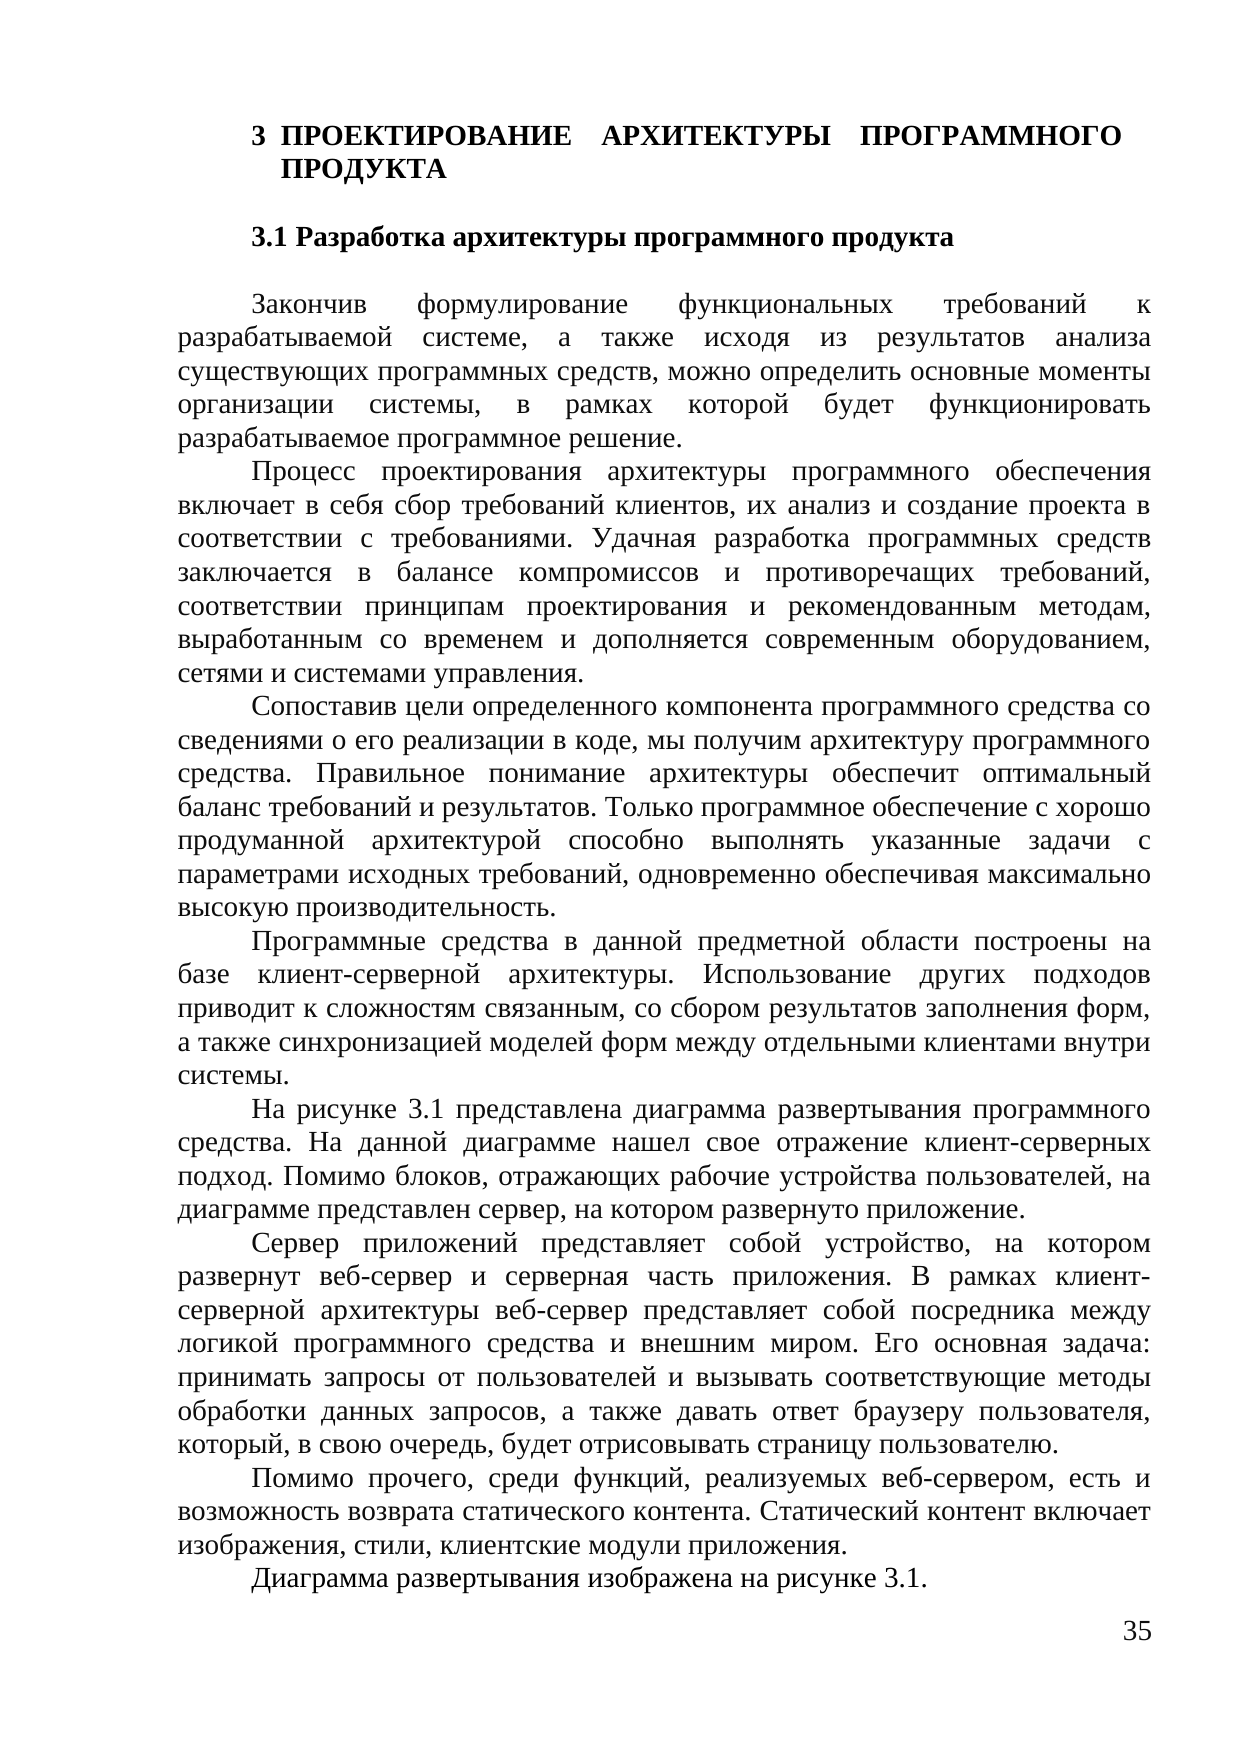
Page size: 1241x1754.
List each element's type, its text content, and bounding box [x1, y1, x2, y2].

text Помимо прочего, среди функций, реализуемых веб-сервером, есть и возможность возврата статического контента. Статический контент включает изображения, стили, клиентские модули приложения. [177, 1460, 1152, 1560]
subtitle Проектирование архитектуры программного продукта [251, 118, 1152, 185]
text На рисунке 3.1 представлена диаграмма развертывания программного средства. На данной диаграмме нашел свое отражение клиент-серверных подход. Помимо блоков, отражающих рабочие устройства пользователей, на диаграмме представлен сервер, на котором развернуто приложение. [177, 1091, 1152, 1225]
text Сопоставив цели определенного компонента программного средства со сведениями о его реализации в коде, мы получим архитектуру программного средства. Правильное понимание архитектуры обеспечит оптимальный баланс требований и результатов. Только программное обеспечение с хорошо продуманной архитектурой способно выполнять указанные задачи с параметрами исходных требований, одновременно обеспечивая максимально высокую производительность. [177, 688, 1152, 923]
text Процесс проектирования архитектуры программного обеспечения включает в себя сбор требований клиентов, их анализ и создание проекта в соответствии с требованиями. Удачная разработка программных средств заключается в балансе компромиссов и противоречащих требований, соответствии принципам проектирования и рекомендованным методам, выработанным со временем и дополняется современным оборудованием, сетями и системами управления. [177, 453, 1152, 688]
text Закончив формулирование функциональных требований к разрабатываемой системе, а также исходя из результатов анализа существующих программных средств, можно определить основные моменты организации системы, в рамках которой будет функционировать разрабатываемое программное решение. [177, 286, 1152, 453]
text Сервер приложений представляет собой устройство, на котором развернут веб-сервер и серверная часть приложения. В рамках клиент-серверной архитектуры веб-сервер представляет собой посредника между логикой программного средства и внешним миром. Его основная задача: принимать запросы от пользователей и вызывать соответствующие методы обработки данных запросов, а также давать ответ браузеру пользователя, который, в свою очередь, будет отрисовывать страницу пользователю. [177, 1225, 1152, 1460]
text Диаграмма развертывания изображена на рисунке 3.1. [177, 1560, 1152, 1594]
subtitle 3.1 Разработка архитектуры программного продукта [251, 219, 1152, 252]
text Программные средства в данной предметной области построены на базе клиент-серверной архитектуры. Использование других подходов приводит к сложностям связанным, со сбором результатов заполнения форм, а также синхронизацией моделей форм между отдельными клиентами внутри системы. [177, 923, 1152, 1091]
